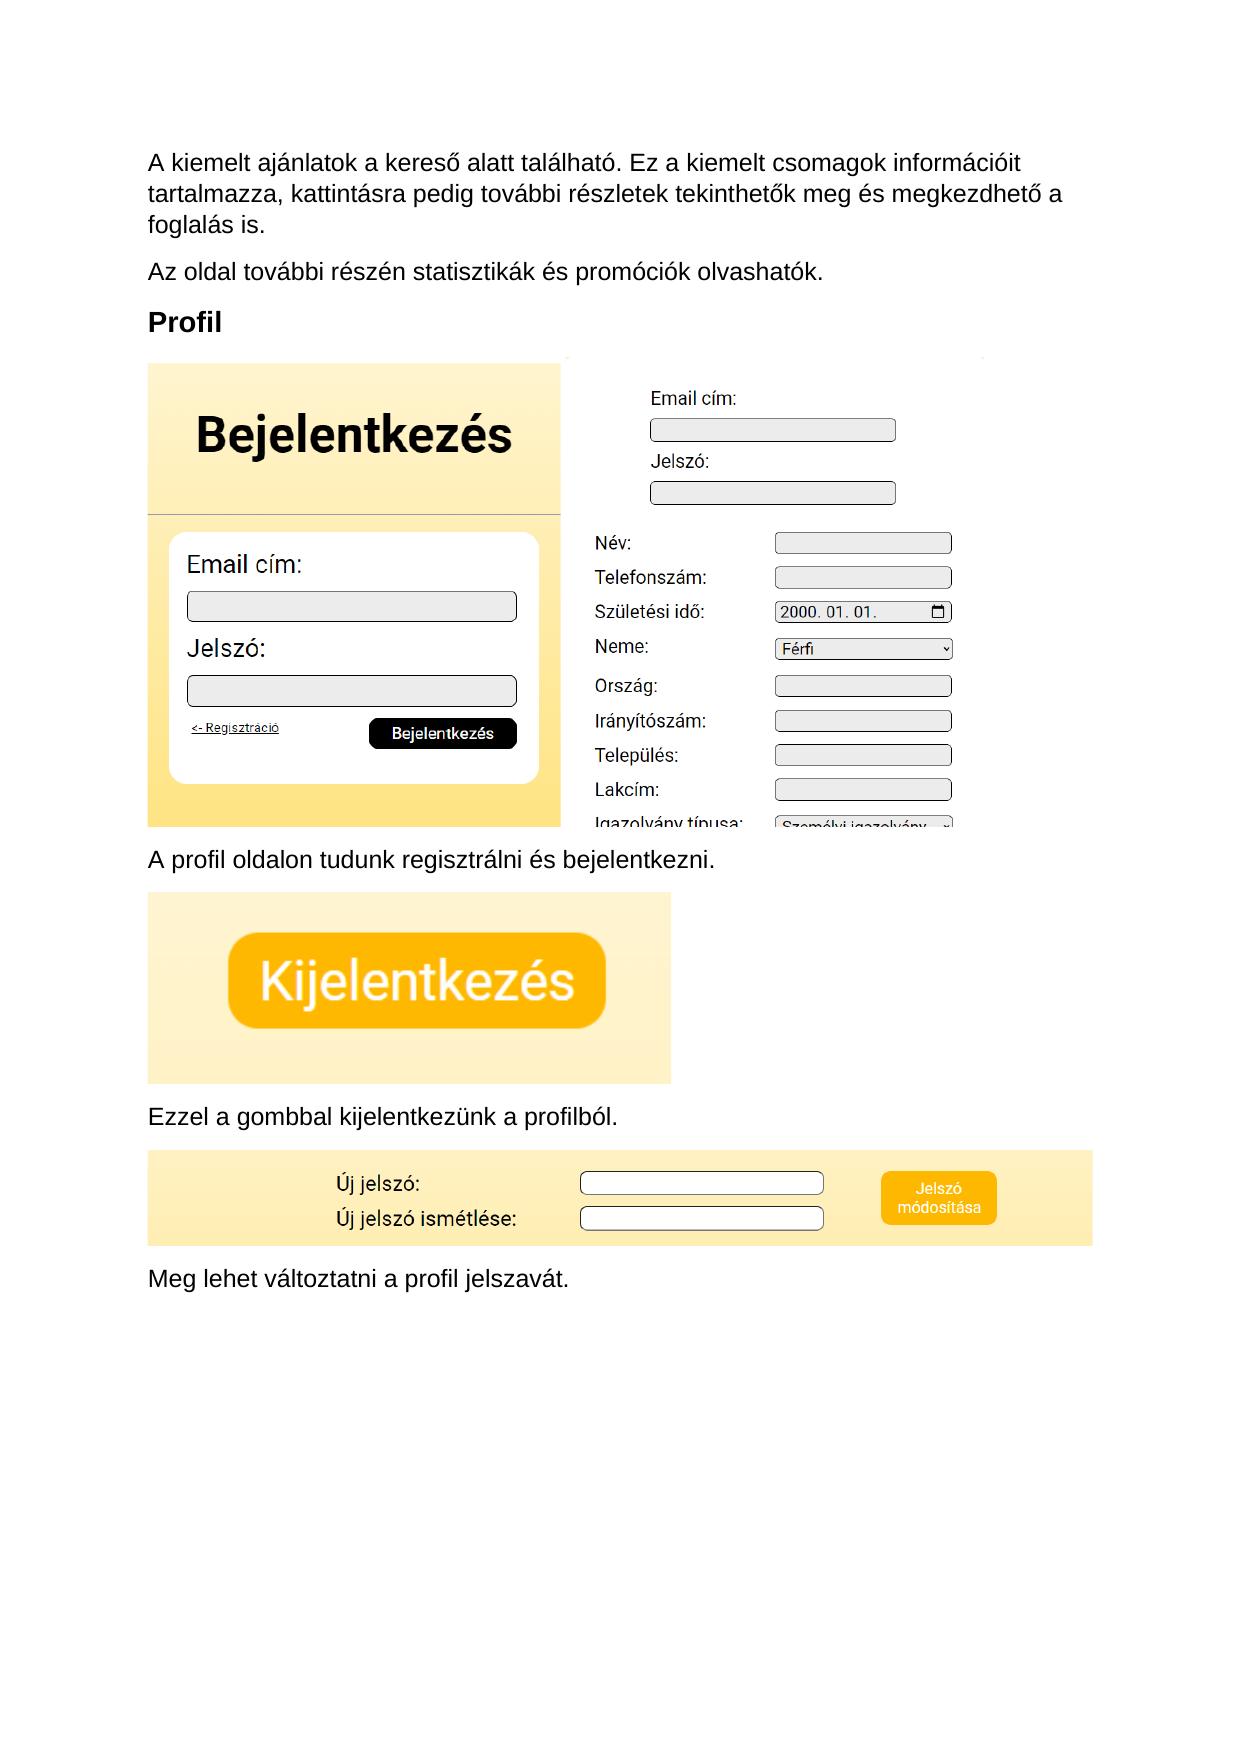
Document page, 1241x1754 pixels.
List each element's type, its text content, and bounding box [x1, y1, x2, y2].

text A kiemelt ajánlatok a kereső alatt található. Ez a kiemelt csomagok információit tartalmazza, kattintásra pedig további részletek tekinthetők meg és megkezdhető a foglalás is. [148, 148, 1093, 238]
text Az oldal további részén statisztikák és promóciók olvashatók. [148, 257, 1093, 286]
picture [147, 1150, 1093, 1246]
picture [147, 892, 672, 1084]
text Ezzel a gombbal kijelentkezünk a profilból. [148, 1102, 1093, 1131]
text Meg lehet változtatni a profil jelszavát. [148, 1264, 1093, 1293]
picture [147, 363, 561, 827]
text Profil [148, 305, 1093, 339]
picture [566, 357, 984, 827]
text A profil oldalon tudunk regisztrálni és bejelentkezni. [148, 845, 1093, 874]
